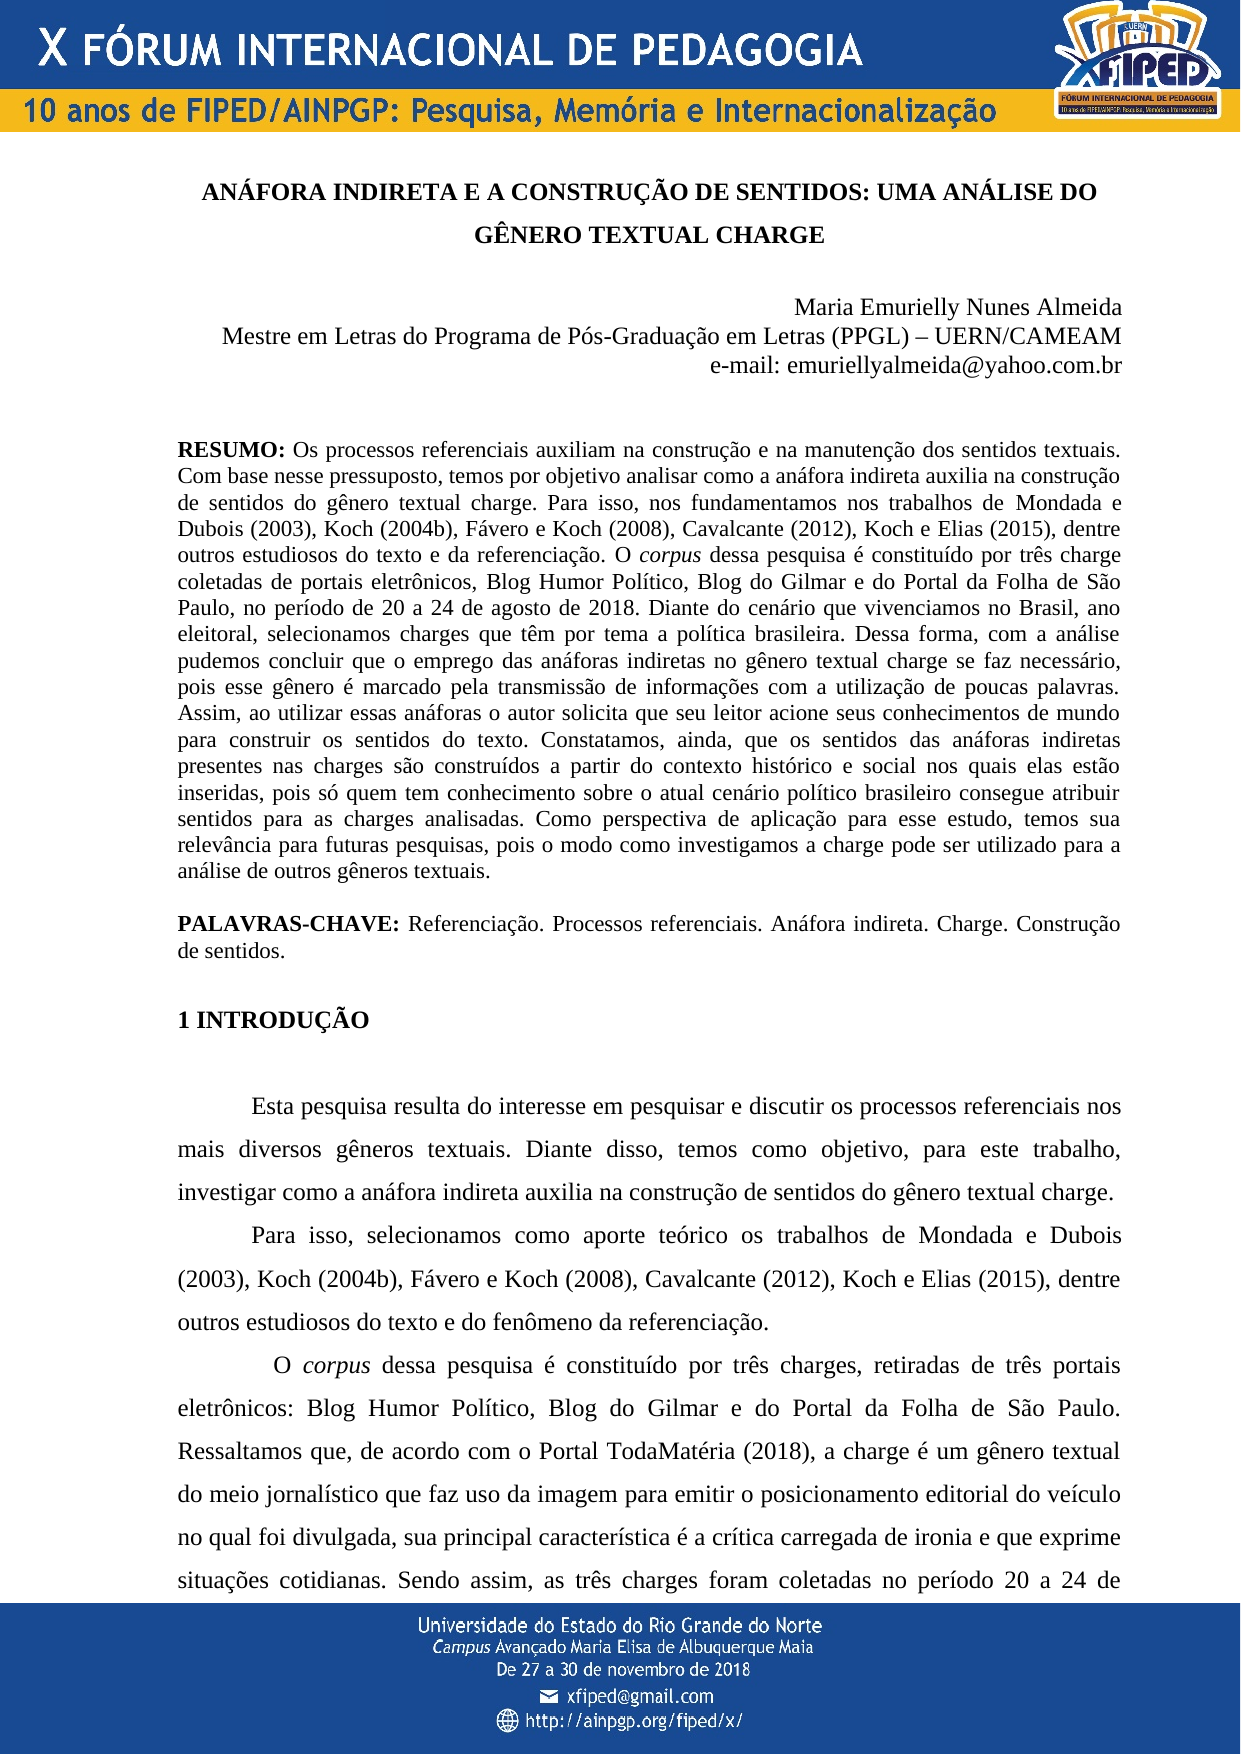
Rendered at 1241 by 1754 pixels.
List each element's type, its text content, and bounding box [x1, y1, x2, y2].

text Maria Emurielly Nunes Almeida [177, 292, 1122, 321]
text Mestre em Letras do Programa de Pós-Graduação em Letras (PPGL) – UERN/CAMEAM [177, 321, 1122, 350]
text e-mail: emuriellyalmeida@yahoo.com.br [177, 350, 1122, 378]
text Esta pesquisa resulta do interesse em pesquisar e discutir os processos referenciais nos mais diversos gêneros textuais. Diante disso, temos como objetivo, para este trabalho, investigar como a anáfora indireta auxilia na construção de sentidos do gênero textual charge. [177, 1091, 1122, 1206]
picture [0, 0, 1241, 132]
text 1 INTRODUÇÃO [177, 1005, 1122, 1034]
text Para isso, selecionamos como aporte teórico os trabalhos de Mondada e Dubois (2003), Koch (2004b), Fávero e Koch (2008), Cavalcante (2012), Koch e Elias (2015), dentre outros estudiosos do texto e do fenômeno da referenciação. [177, 1221, 1122, 1336]
picture [0, 1603, 1241, 1754]
text RESUMO: Os processos referenciais auxiliam na construção e na manutenção dos sentidos textuais. Com base nesse pressuposto, temos por objetivo analisar como a anáfora indireta auxilia na construção de sentidos do gênero textual charge. Para isso, nos fundamentamos nos trabalhos de Mondada e Dubois (2003), Koch (2004b), Fávero e Koch (2008), Cavalcante (2012), Koch e Elias (2015), dentre outros estudiosos do texto e da referenciação. O corpus dessa pesquisa é constituído por três charge coletadas de portais eletrônicos, Blog Humor Político, Blog do Gilmar e do Portal da Folha de São Paulo, no período de 20 a 24 de agosto de 2018. Diante do cenário que vivenciamos no Brasil, ano eleitoral, selecionamos charges que têm por tema a política brasileira. Dessa forma, com a análise pudemos concluir que o emprego das anáforas indiretas no gênero textual charge se faz necessário, pois esse gênero é marcado pela transmissão de informações com a utilização de poucas palavras. Assim, ao utilizar essas anáforas o autor solicita que seu leitor acione seus conhecimentos de mundo para construir os sentidos do texto. Constatamos, ainda, que os sentidos das anáforas indiretas presentes nas charges são construídos a partir do contexto histórico e social nos quais elas estão inseridas, pois só quem tem conhecimento sobre o atual cenário político brasileiro consegue atribuir sentidos para as charges analisadas. Como perspectiva de aplicação para esse estudo, temos sua relevância para futuras pesquisas, pois o modo como investigamos a charge pode ser utilizado para a análise de outros gêneros textuais. [177, 436, 1122, 884]
text PALAVRAS-CHAVE: Referenciação. Processos referenciais. Anáfora indireta. Charge. Construção de sentidos. [177, 910, 1122, 963]
text ANÁFORA INDIRETA E A CONSTRUÇÃO DE SENTIDOS: UMA ANÁLISE DO GÊNERO TEXTUAL CHARGE [177, 177, 1122, 249]
